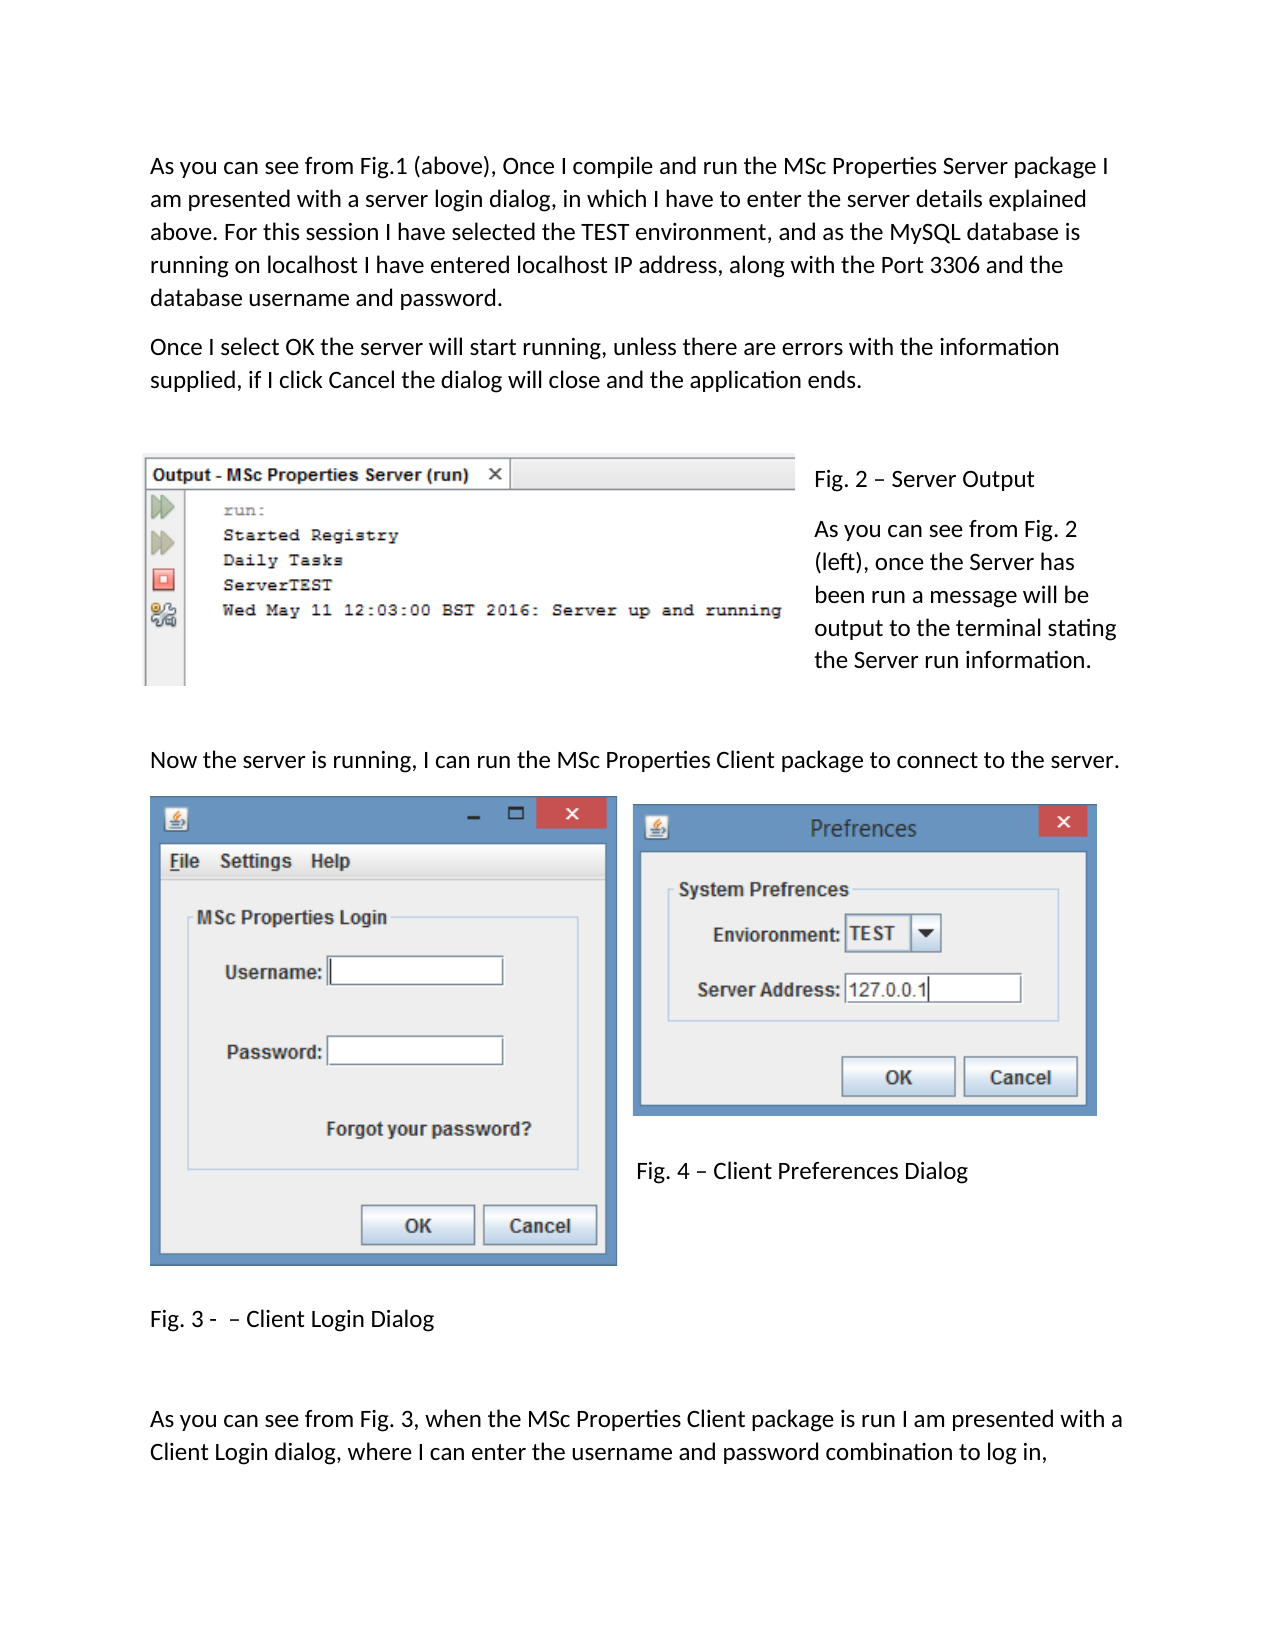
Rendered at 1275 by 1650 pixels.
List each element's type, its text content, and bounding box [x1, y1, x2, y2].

text As you can see from Fig.1 (above), Once I compile and run the MSc Properties Server package I am presented with a server login dialog, in which I have to enter the server details explained above. For this session I have selected the TEST environment, and as the MySQL database is running on localhost I have entered localhost IP address, along with the Port 3306 and the database username and password. [150, 150, 1125, 312]
text Once I select OK the server will start running, unless there are errors with the information supplied, if I click Cancel the dialog will close and the application ends. [150, 331, 1125, 395]
text Fig. 3 - – Client Login Dialog [150, 1303, 1125, 1334]
picture [632, 804, 1097, 1116]
picture [150, 796, 618, 1266]
text Fig. 2 – Server Output [796, 463, 1125, 494]
text As you can see from Fig. 2 (left), once the Server has been run a message will be output to the terminal stating the Server run information. [796, 513, 1125, 675]
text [150, 1403, 1125, 1466]
text Now the server is running, I can run the MSc Properties Client package to connect to the server. [150, 744, 1125, 774]
picture [142, 453, 796, 686]
